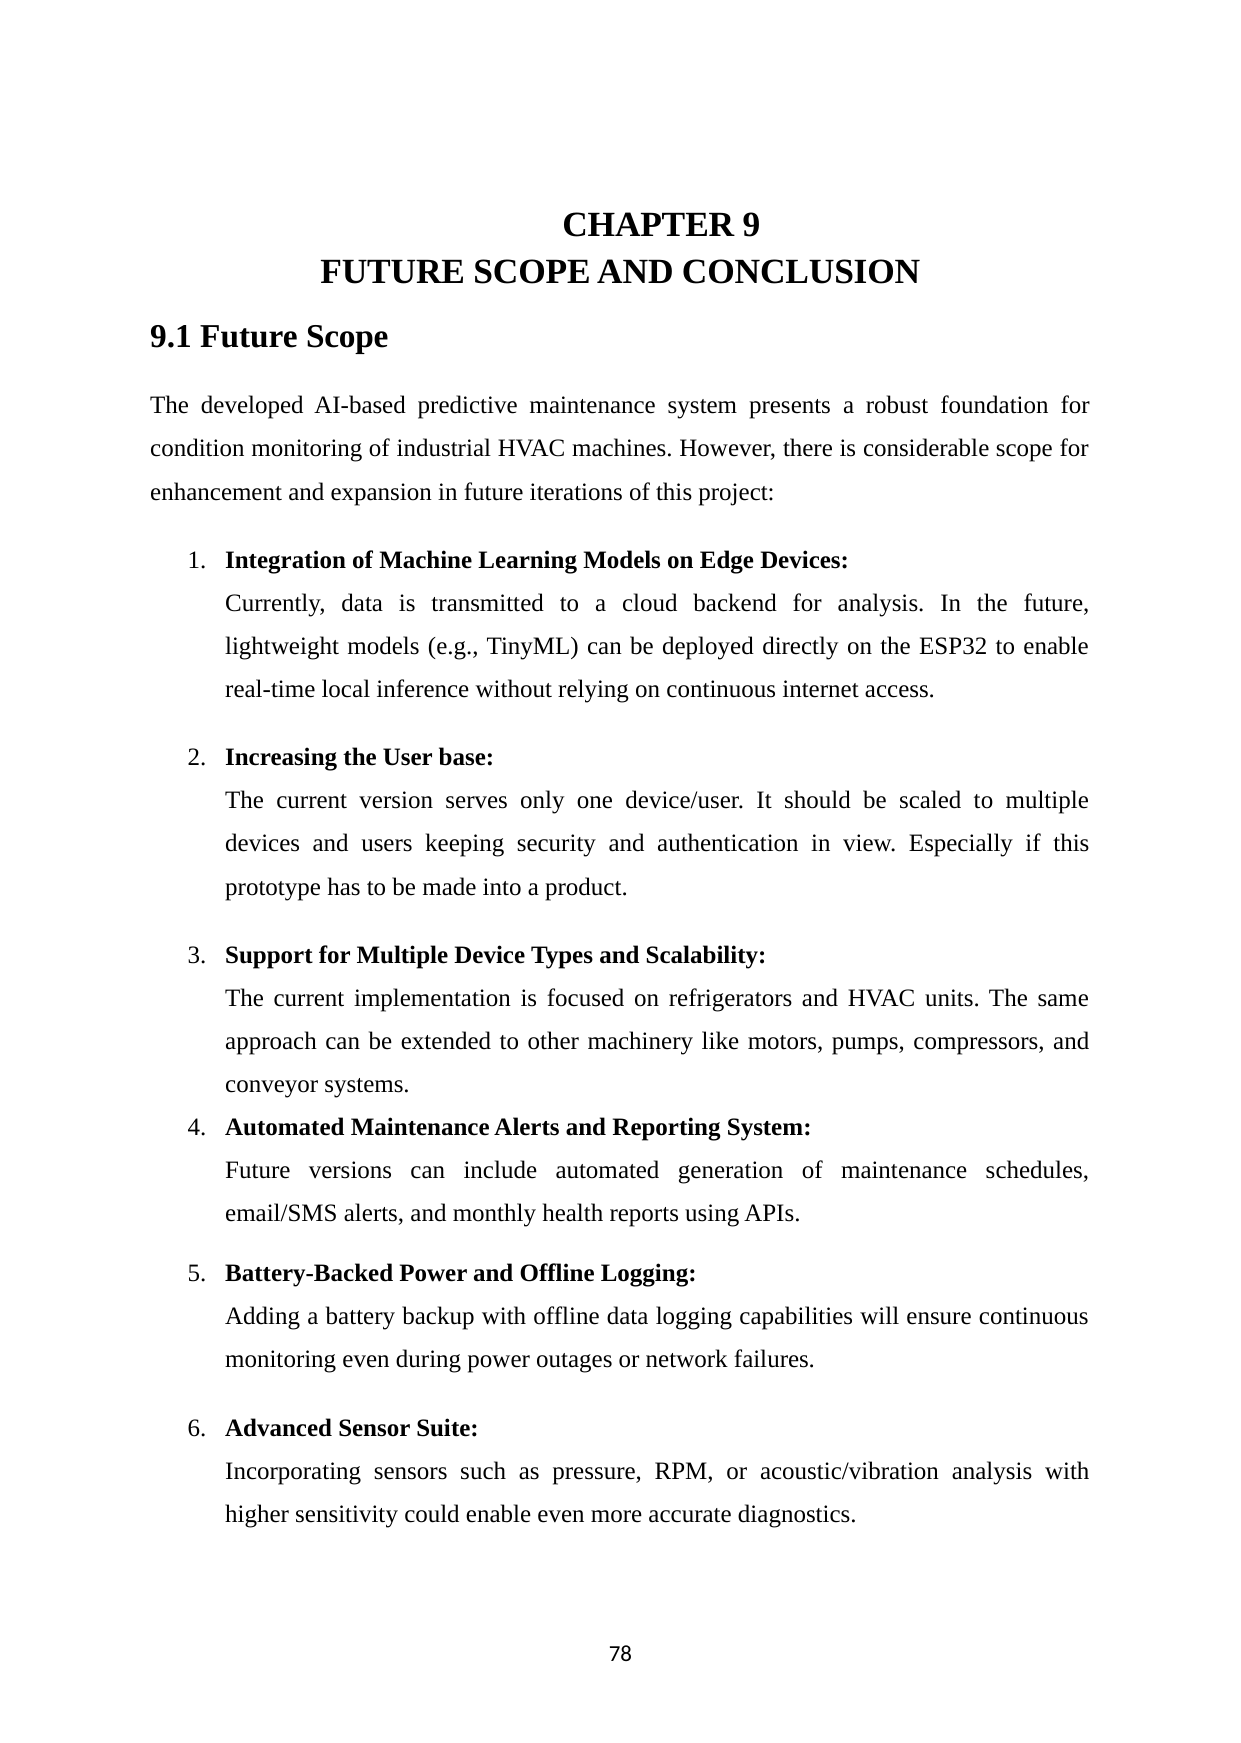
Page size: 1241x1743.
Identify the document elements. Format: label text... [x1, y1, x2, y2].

text Currently, data is transmitted to a cloud backend for analysis. In the future, lightweight models (e.g., TinyML) can be deployed directly on the ESP32 to enable real-time local inference without relying on continuous internet access. [225, 588, 1090, 703]
text Incorporating sensors such as pressure, RPM, or acoustic/vibration analysis with higher sensitivity could enable even more accurate diagnostics. [225, 1456, 1090, 1528]
list Increasing the User base: [187, 742, 1090, 771]
text The developed AI-based predictive maintenance system presents a robust foundation for condition monitoring of industrial HVAC machines. However, there is considerable scope for enhancement and expansion in future iterations of this project: [150, 390, 1090, 505]
text 9.1 Future Scope [150, 316, 1005, 354]
text FUTURE SCOPE AND CONCLUSION [150, 250, 1090, 291]
list Support for Multiple Device Types and Scalability: [187, 940, 1090, 968]
text The current version serves only one device/user. It should be scaled to multiple devices and users keeping security and authentication in view. Especially if this prototype has to be made into a product. [225, 785, 1090, 900]
list Advanced Sensor Suite: [187, 1413, 1090, 1441]
text The current implementation is focused on refrigerators and HVAC units. The same approach can be extended to other machinery like motors, pumps, compressors, and conveyor systems. [225, 983, 1090, 1098]
list Battery-Backed Power and Offline Logging: [187, 1258, 1090, 1287]
list Automated Maintenance Alerts and Reporting System: [187, 1112, 1090, 1141]
list Integration of Machine Learning Models on Edge Devices: [187, 545, 1090, 573]
text CHAPTER 9 [150, 203, 1090, 244]
text Future versions can include automated generation of maintenance schedules, email/SMS alerts, and monthly health reports using APIs. [225, 1155, 1090, 1227]
text Adding a battery backup with offline data logging capabilities will ensure continuous monitoring even during power outages or network failures. [225, 1301, 1090, 1373]
